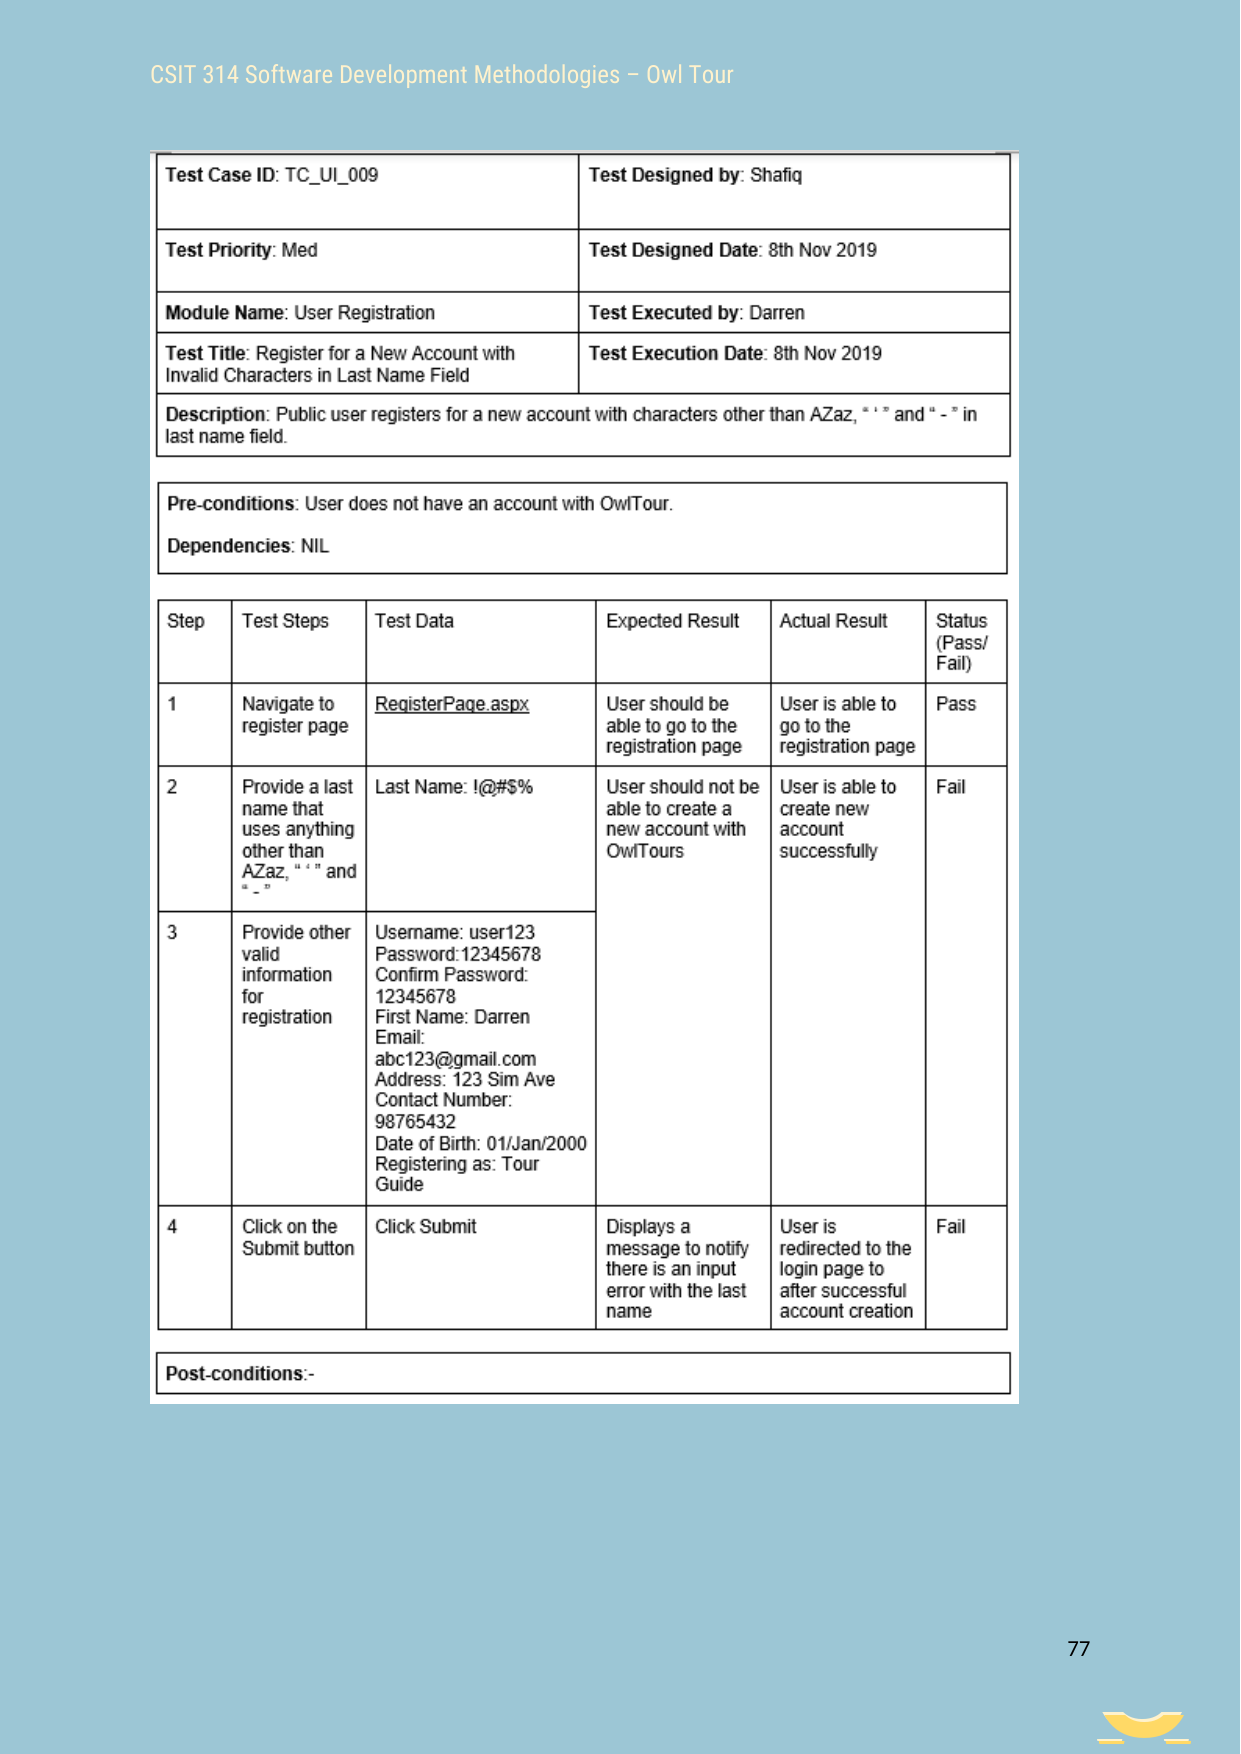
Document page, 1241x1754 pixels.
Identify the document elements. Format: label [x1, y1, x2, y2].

picture [150, 150, 1019, 1404]
